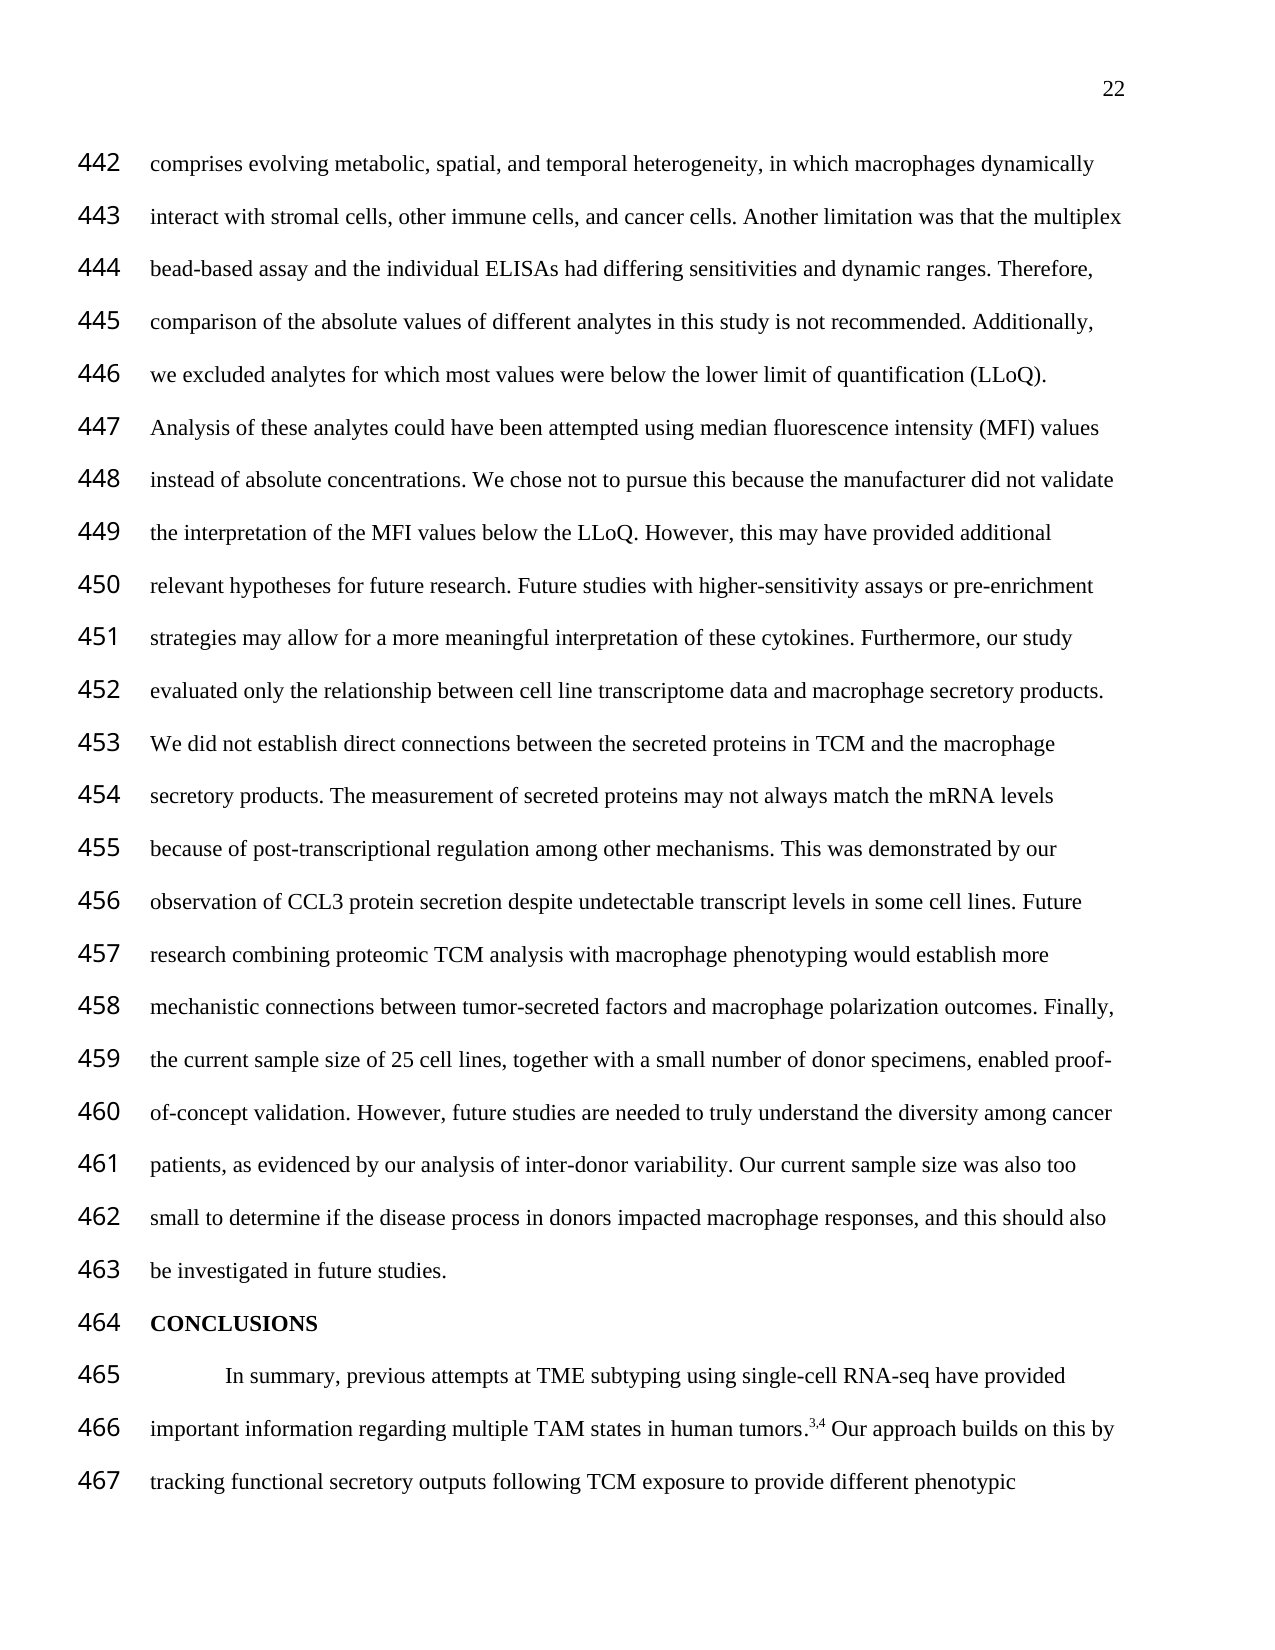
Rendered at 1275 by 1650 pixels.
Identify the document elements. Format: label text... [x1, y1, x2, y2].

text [150, 150, 1125, 1283]
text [150, 1362, 1125, 1494]
text CONCLUSIONS [150, 1309, 1125, 1336]
